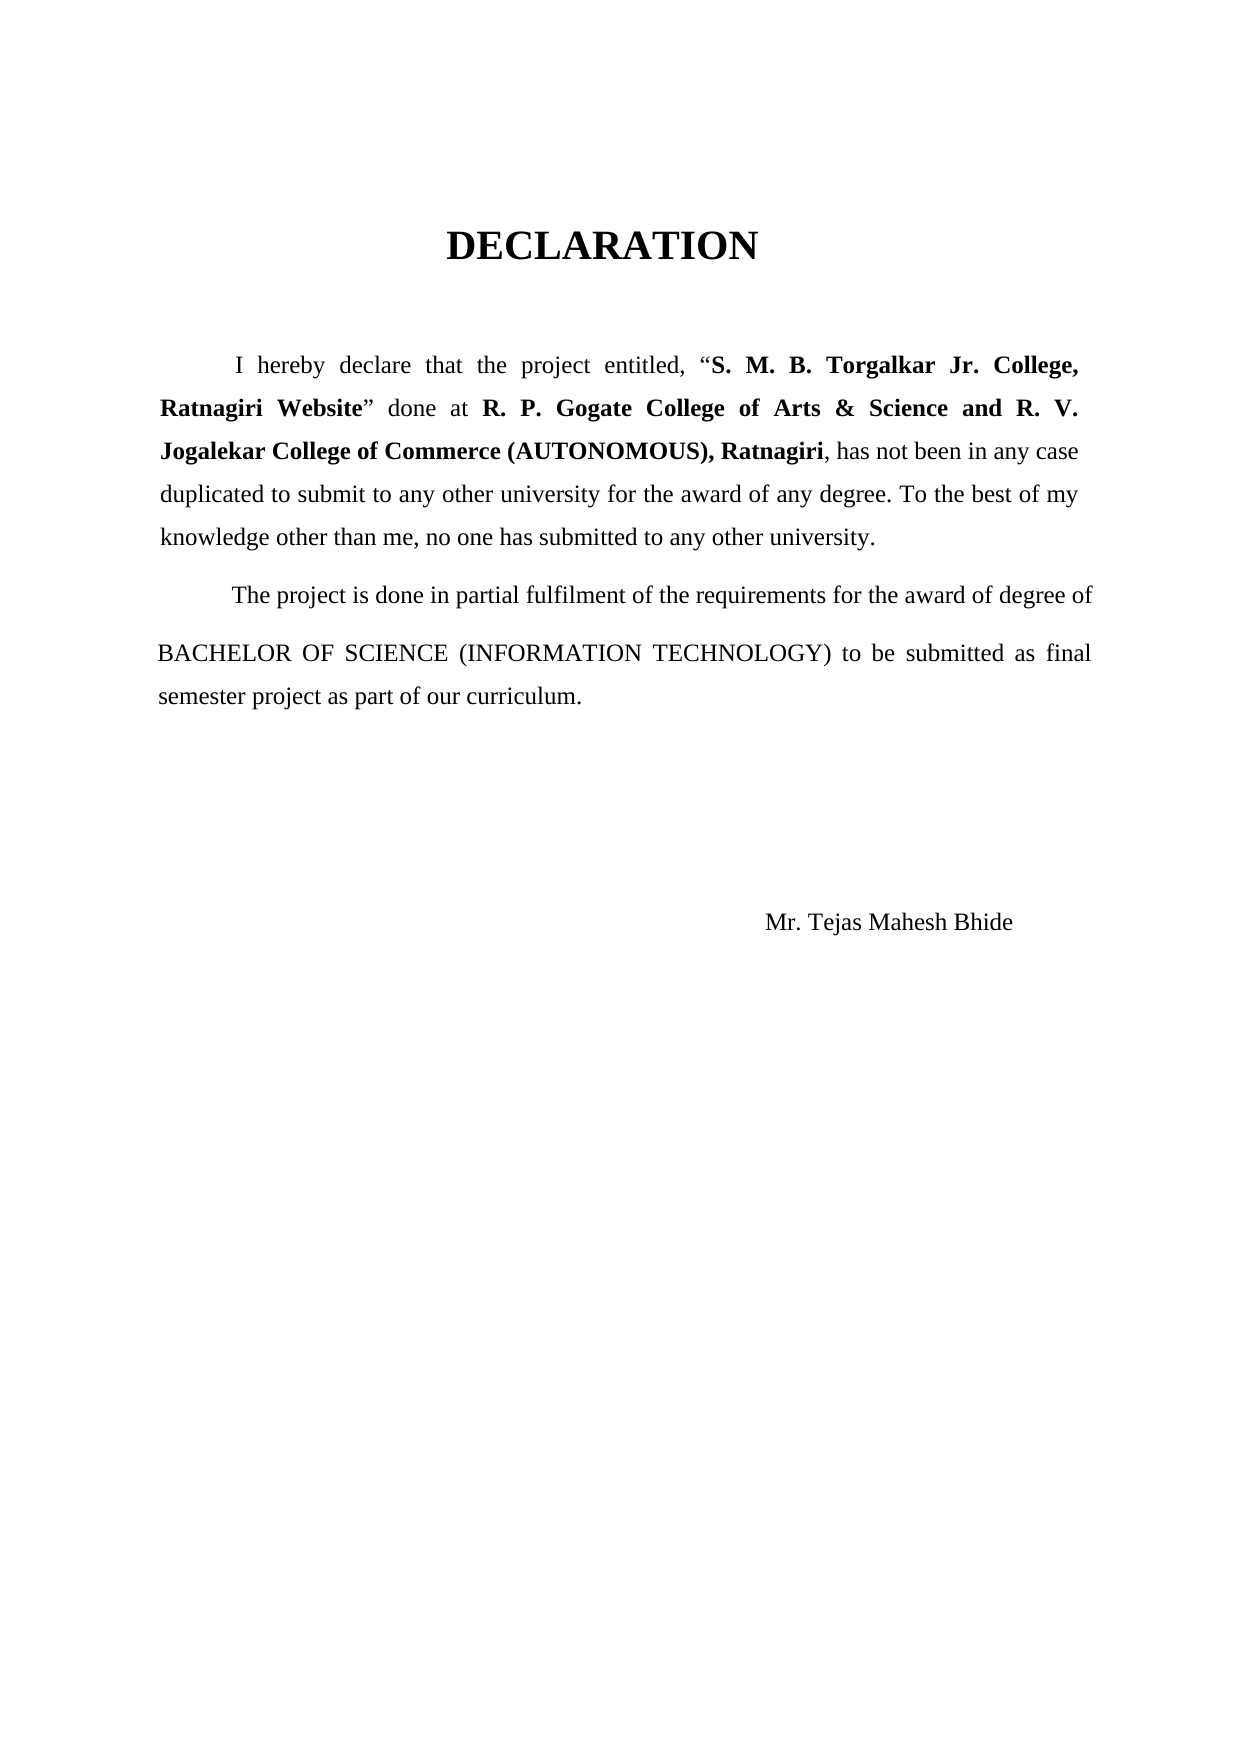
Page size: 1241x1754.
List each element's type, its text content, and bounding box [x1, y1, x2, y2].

text BACHELOR OF SCIENCE (INFORMATION TECHNOLOGY) to be submitted as final semester project as part of our curriculum. [157, 638, 1093, 710]
text Mr. Tejas Mahesh Bhide [146, 907, 1093, 935]
text The project is done in partial fulfilment of the requirements for the award of degree of [110, 580, 1093, 609]
subtitle DECLARATION [110, 221, 1094, 268]
text I hereby declare that the project entitled, “S. M. B. Torgalkar Jr. College, Ratnagiri Website” done at R. P. Gogate College of Arts & Science and R. V. Jogalekar College of Commerce (AUTONOMOUS), Ratnagiri, has not been in any case duplicated to submit to any other university for the award of any degree. To the best of my knowledge other than me, no one has submitted to any other university. [160, 350, 1079, 551]
